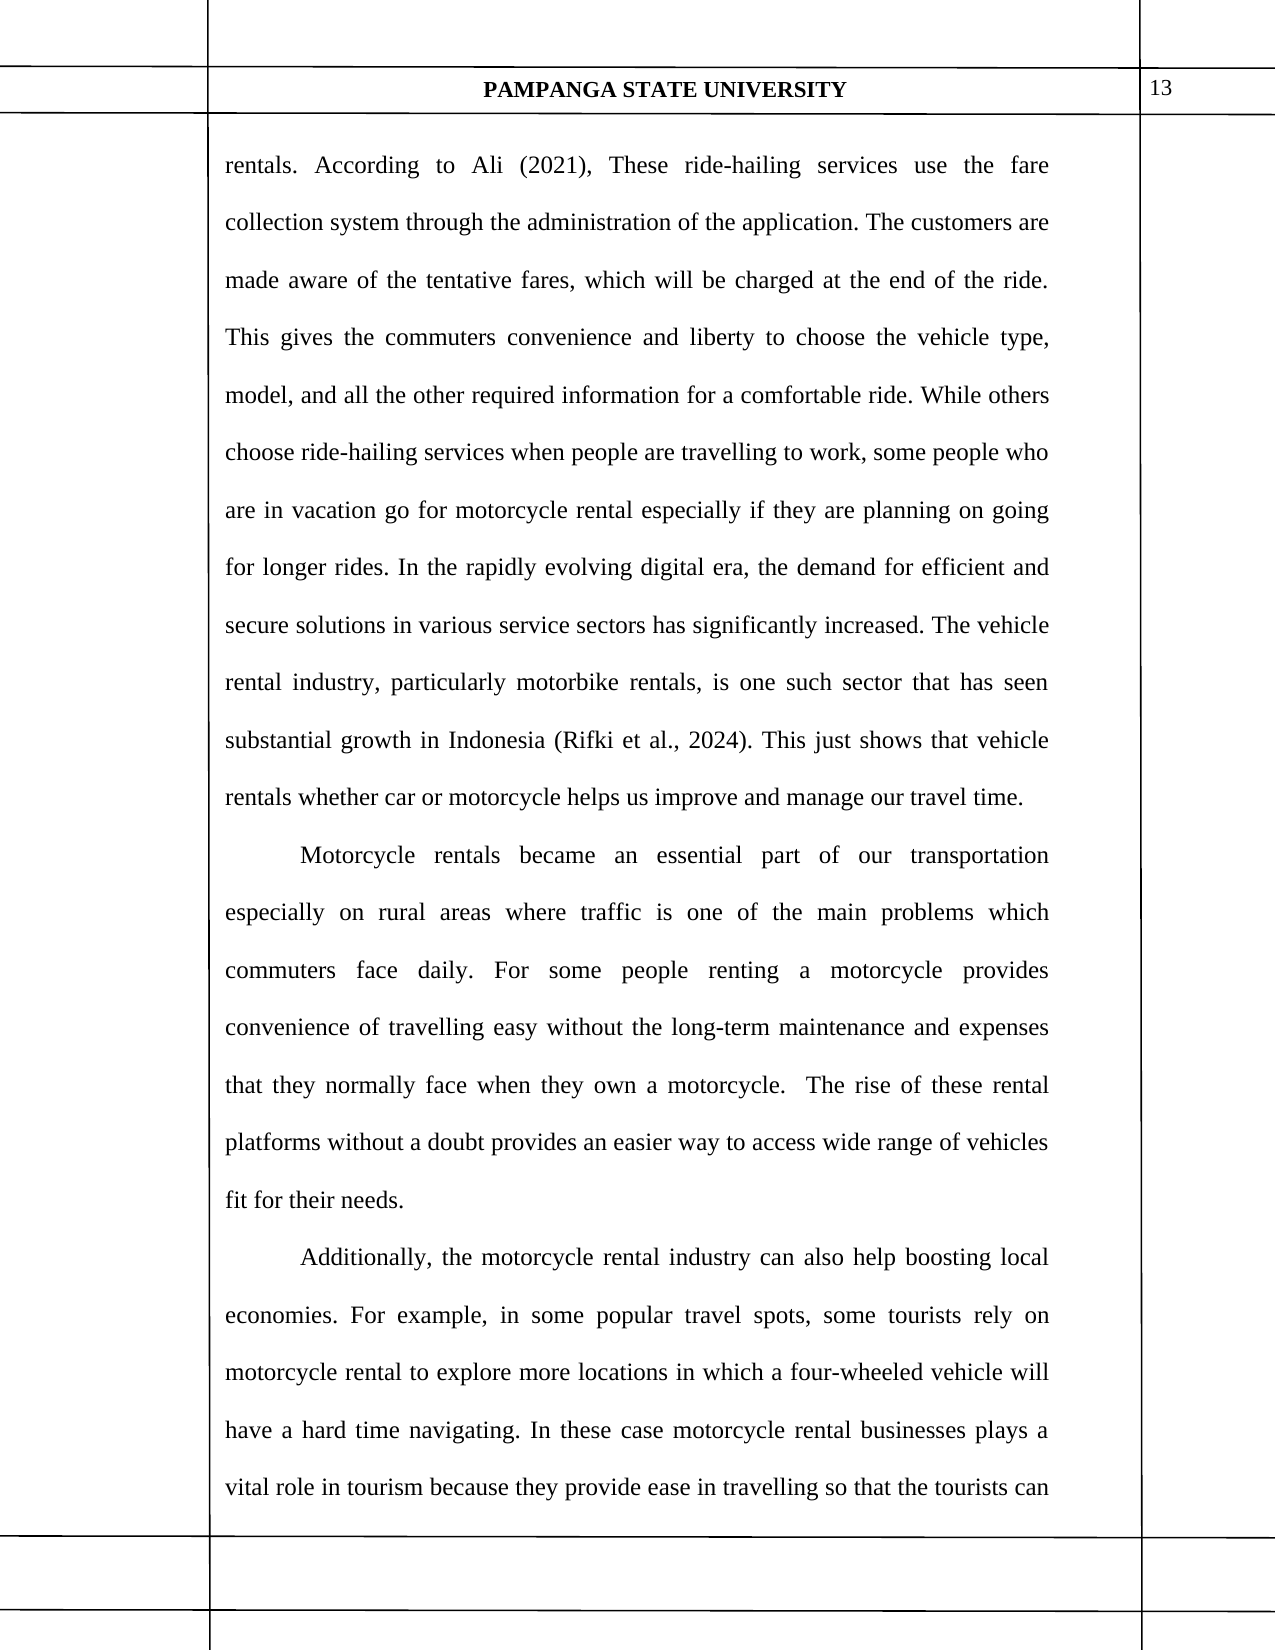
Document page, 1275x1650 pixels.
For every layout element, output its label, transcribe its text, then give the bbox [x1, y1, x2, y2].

text Motorcycle rentals became an essential part of our transportation especially on rural areas where traffic is one of the main problems which commuters face daily. For some people renting a motorcycle provides convenience of travelling easy without the long-term maintenance and expenses that they normally face when they own a motorcycle. The rise of these rental platforms without a doubt provides an easier way to access wide range of vehicles fit for their needs. [225, 840, 1050, 1214]
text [225, 1242, 1050, 1501]
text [225, 150, 1050, 811]
